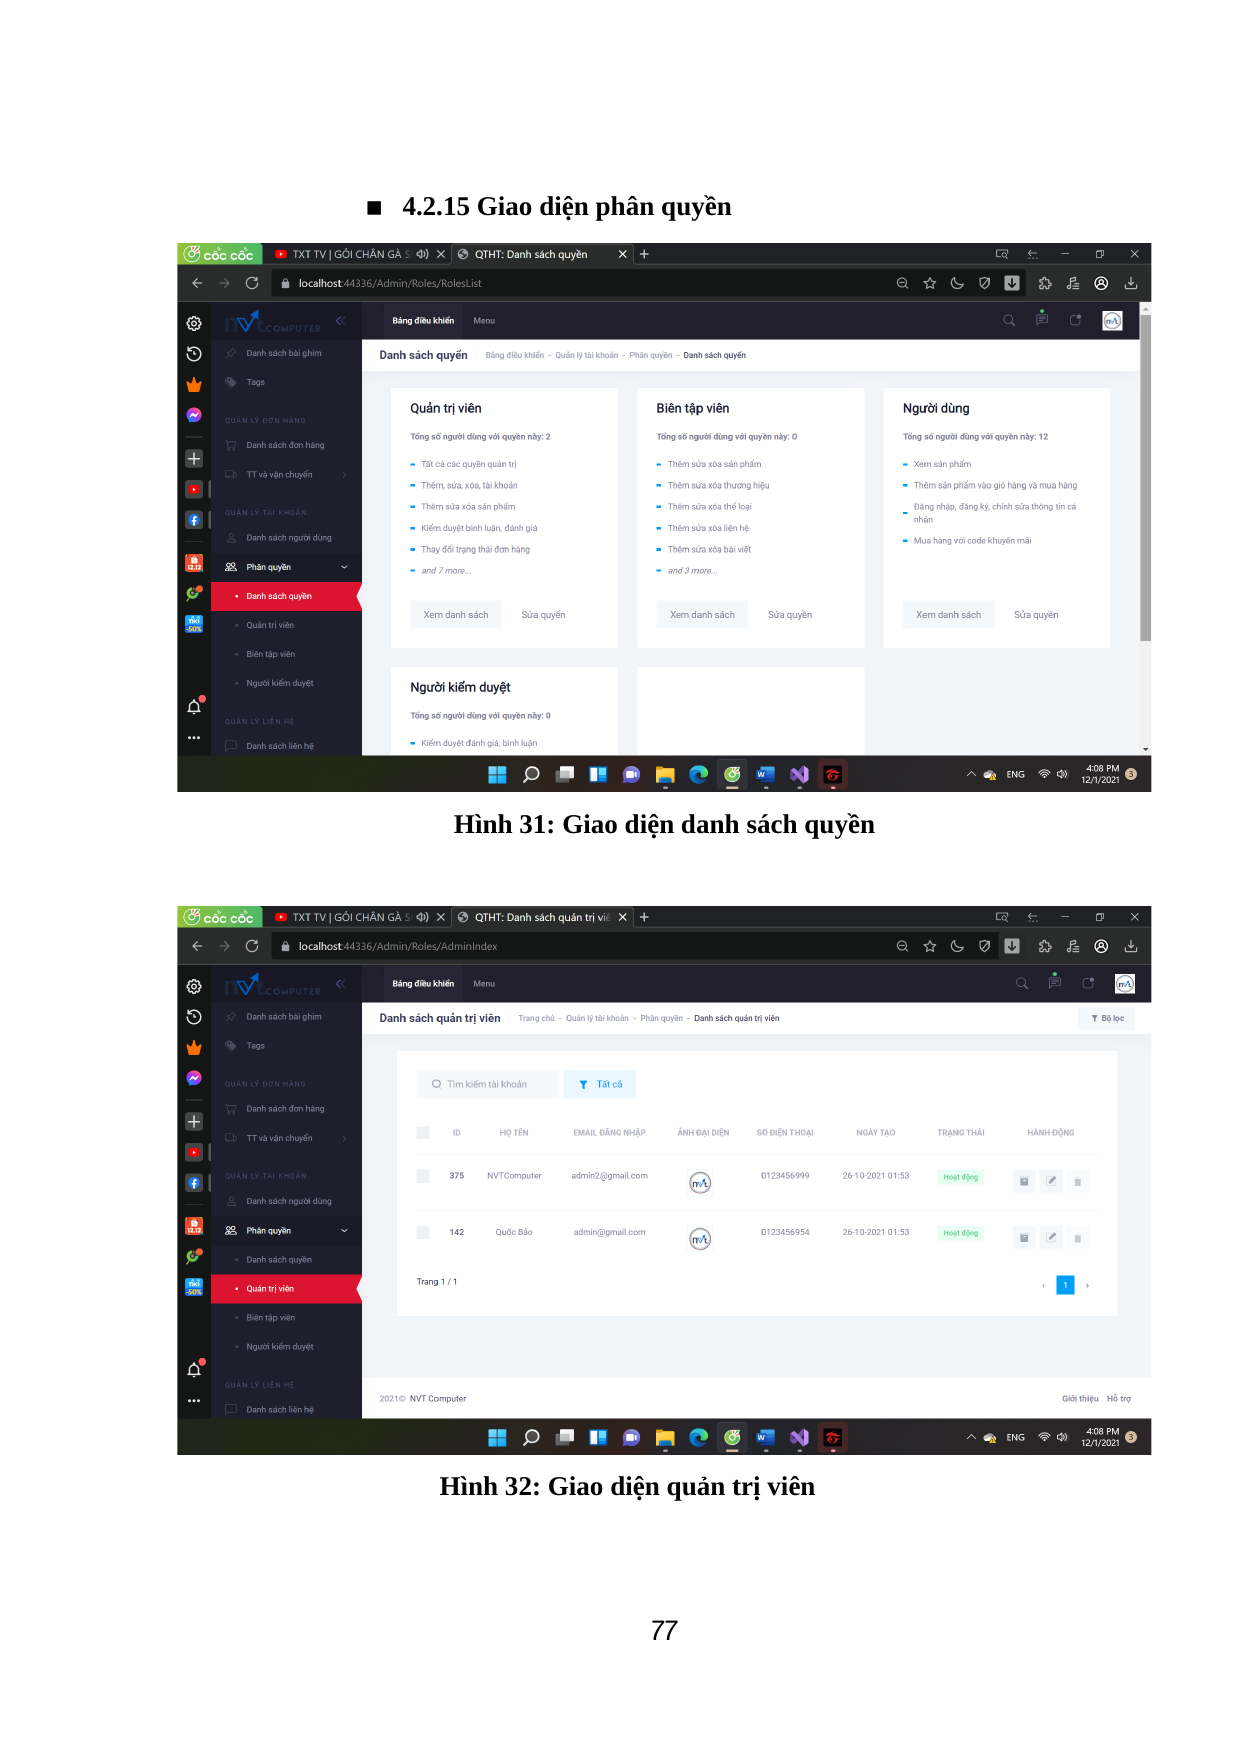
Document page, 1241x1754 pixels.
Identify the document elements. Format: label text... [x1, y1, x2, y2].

text Hình 32: Giao diện quản trị viên [177, 1470, 1152, 1502]
picture [177, 243, 1152, 792]
text Hình 31: Giao diện danh sách quyền [177, 808, 1152, 839]
subtitle 4.2.15 Giao diện phân quyền [365, 176, 1152, 231]
picture [177, 906, 1152, 1455]
